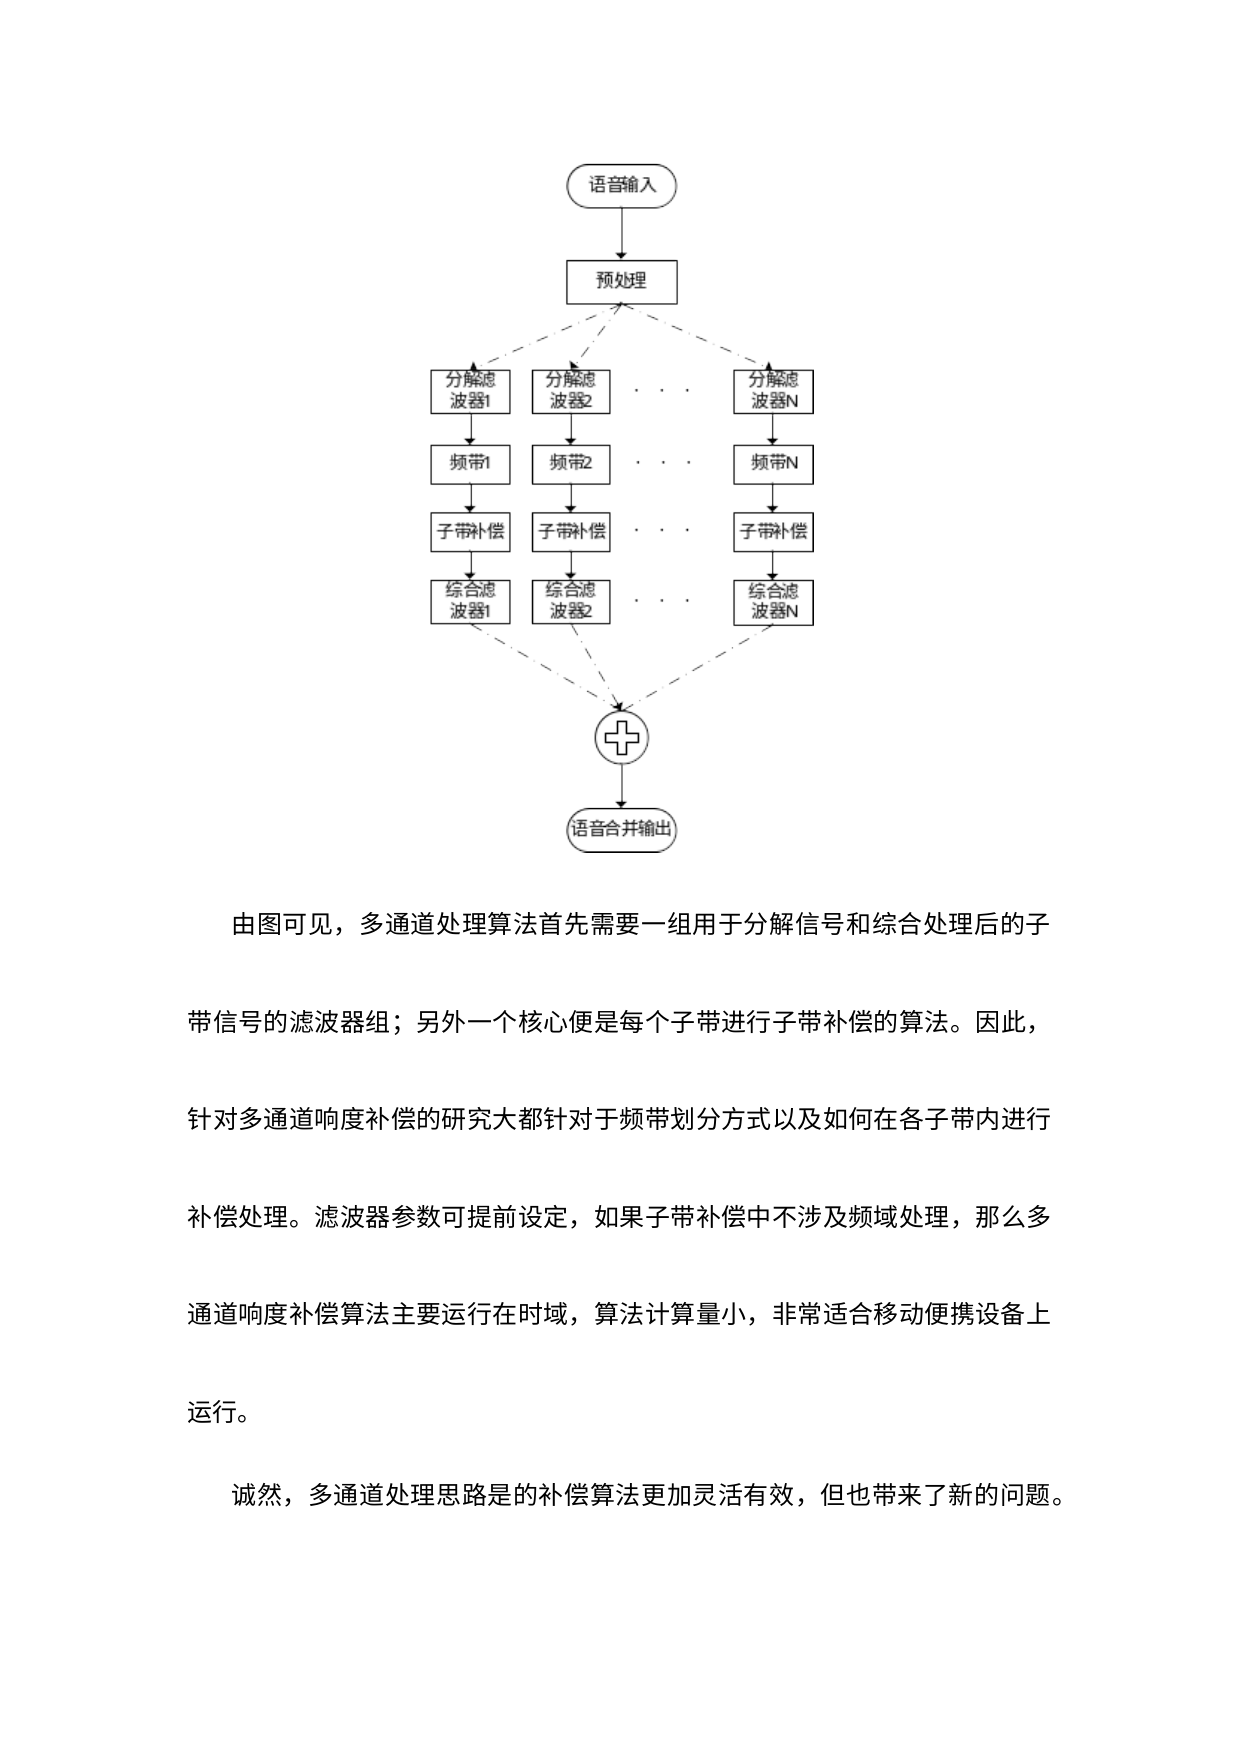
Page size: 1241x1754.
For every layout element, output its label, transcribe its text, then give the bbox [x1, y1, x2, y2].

text 由图可见，多通道处理算法首先需要一组用于分解信号和综合处理后的子带信号的滤波器组；另外一个核心便是每个子带进行子带补偿的算法。因此，针对多通道响度补偿的研究大都针对于频带划分方式以及如何在各子带内进行补偿处理。滤波器参数可提前设定，如果子带补偿中不涉及频域处理，那么多通道响度补偿算法主要运行在时域，算法计算量小，非常适合移动便携设备上运行。 [187, 890, 1053, 1443]
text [187, 1461, 1053, 1526]
